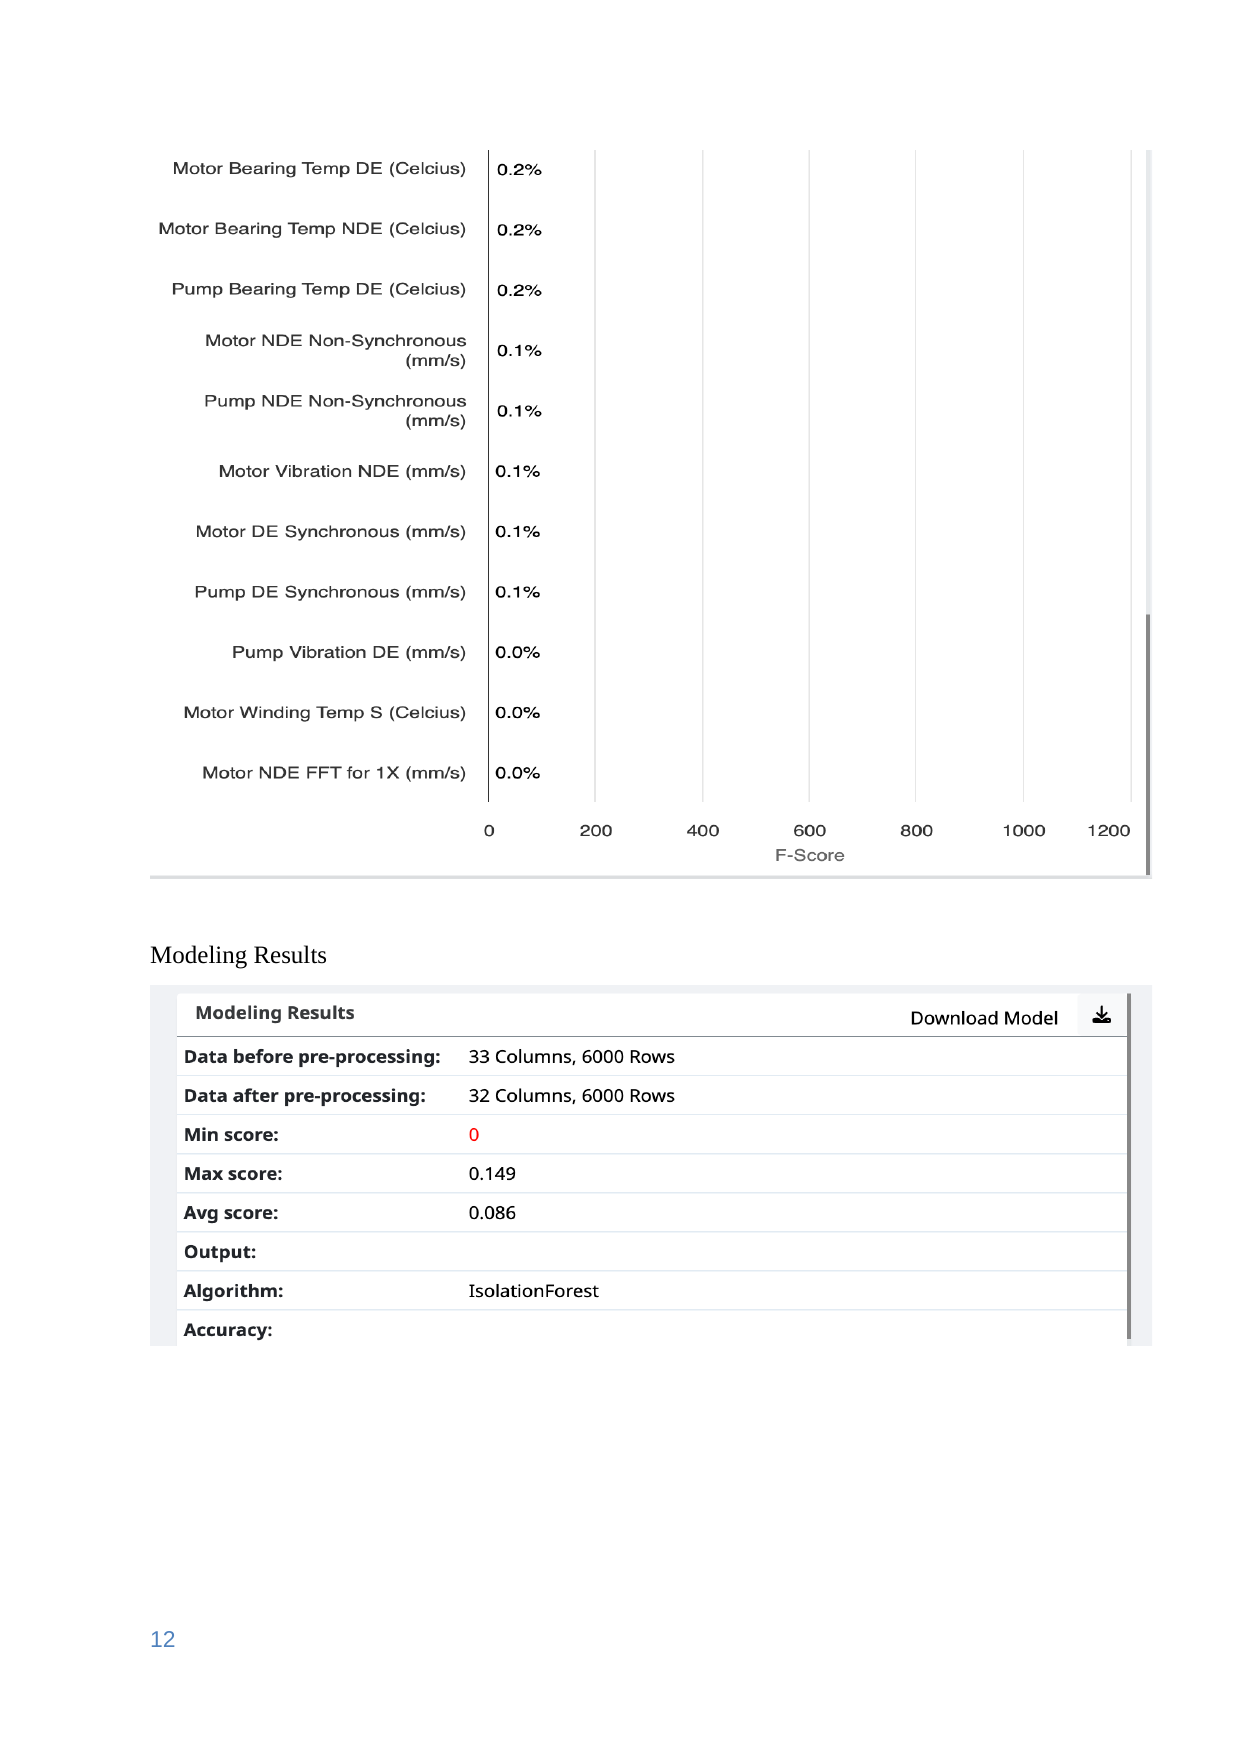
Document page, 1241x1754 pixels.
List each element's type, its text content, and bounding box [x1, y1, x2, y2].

text Modeling Results [150, 940, 1090, 969]
picture [150, 150, 1153, 879]
picture [150, 985, 1153, 1346]
